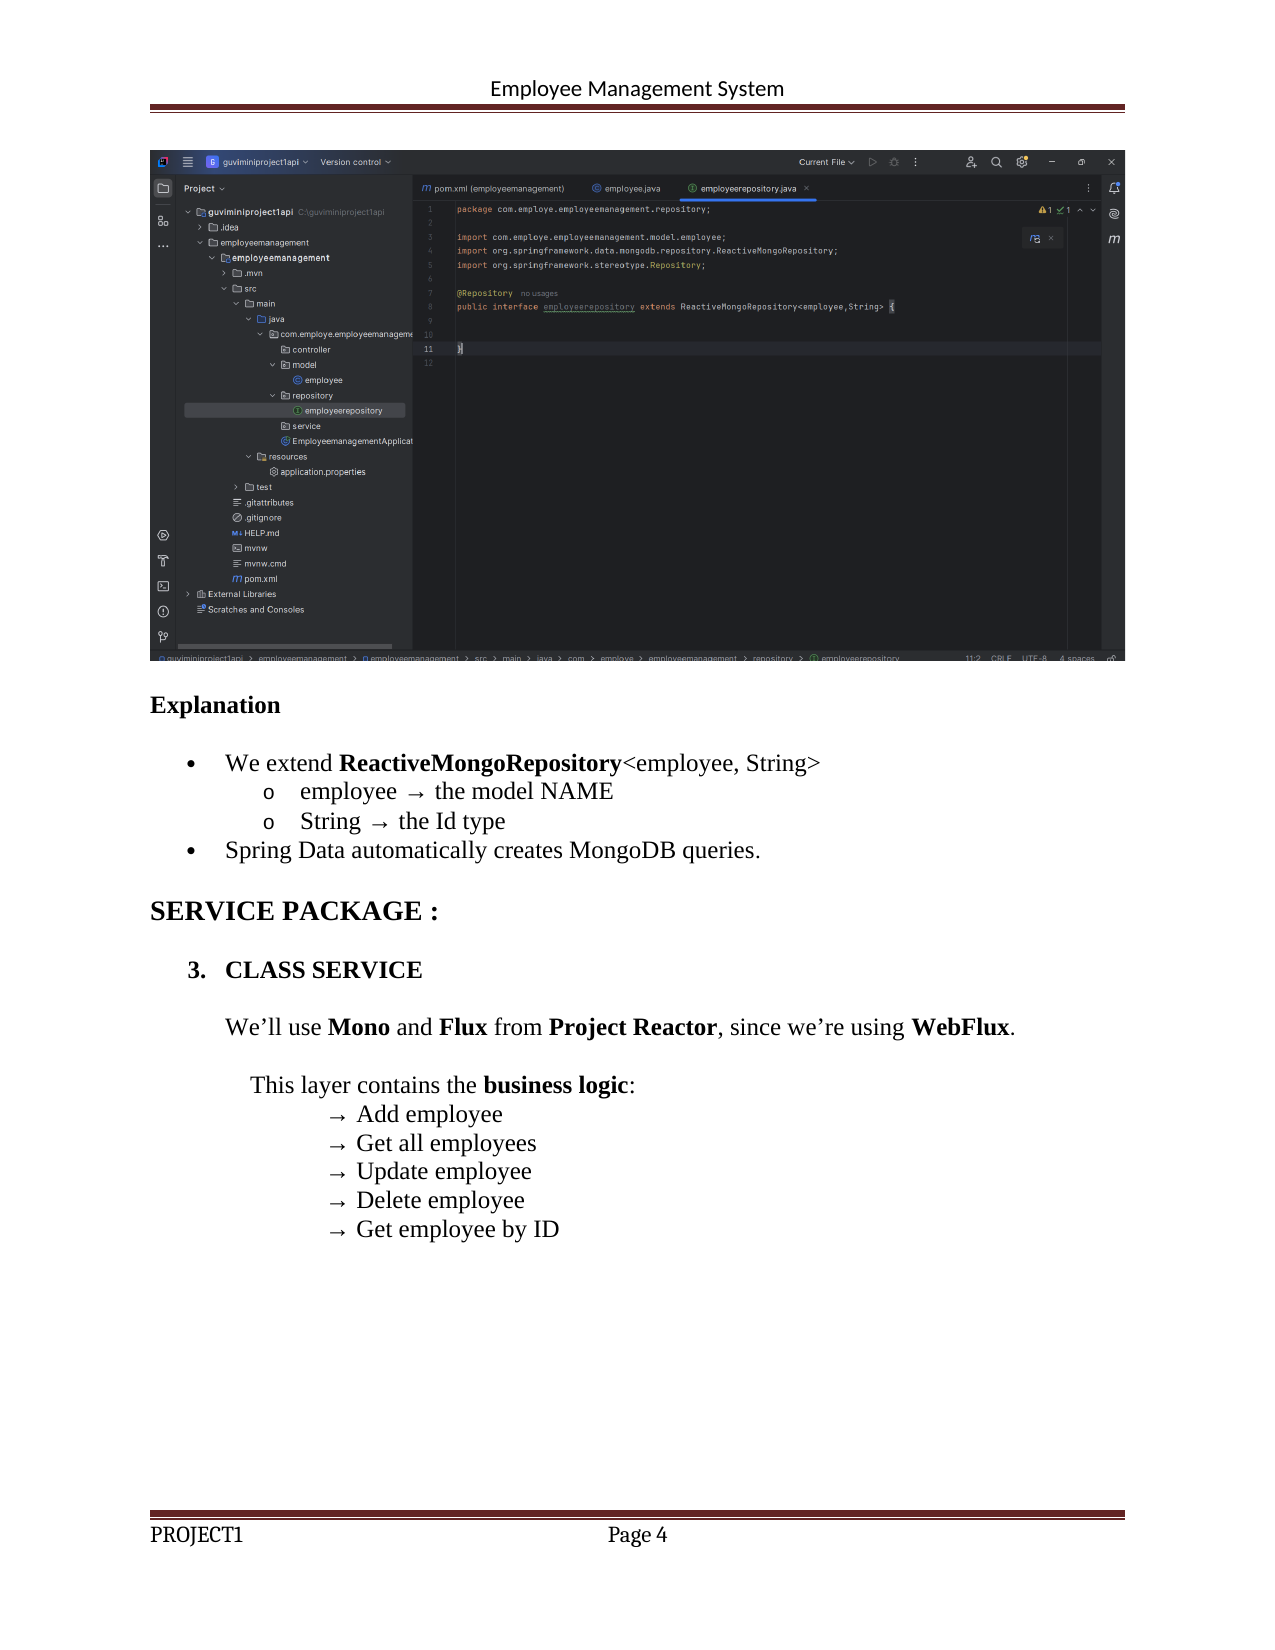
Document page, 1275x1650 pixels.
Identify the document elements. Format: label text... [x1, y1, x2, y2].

list CLASS SERVICE [187, 955, 1125, 984]
list String → the Id type [262, 806, 1125, 836]
text SERVICE PACKAGE : [150, 893, 1125, 926]
text Explanation [150, 690, 1125, 718]
picture [150, 150, 1125, 661]
list We’ll use Mono and Flux from Project Reactor, since we’re using WebFlux. [225, 1012, 1125, 1041]
text This layer contains the business logic: → Add employee → Get all employees → Update employee → Delete employee → Get employee by ID [225, 1070, 1125, 1243]
list employee → the model NAME [262, 776, 1125, 806]
list Spring Data automatically creates MongoDB queries. [187, 836, 1125, 864]
list We extend ReactiveMongoRepository<employee, String> [187, 748, 1125, 776]
